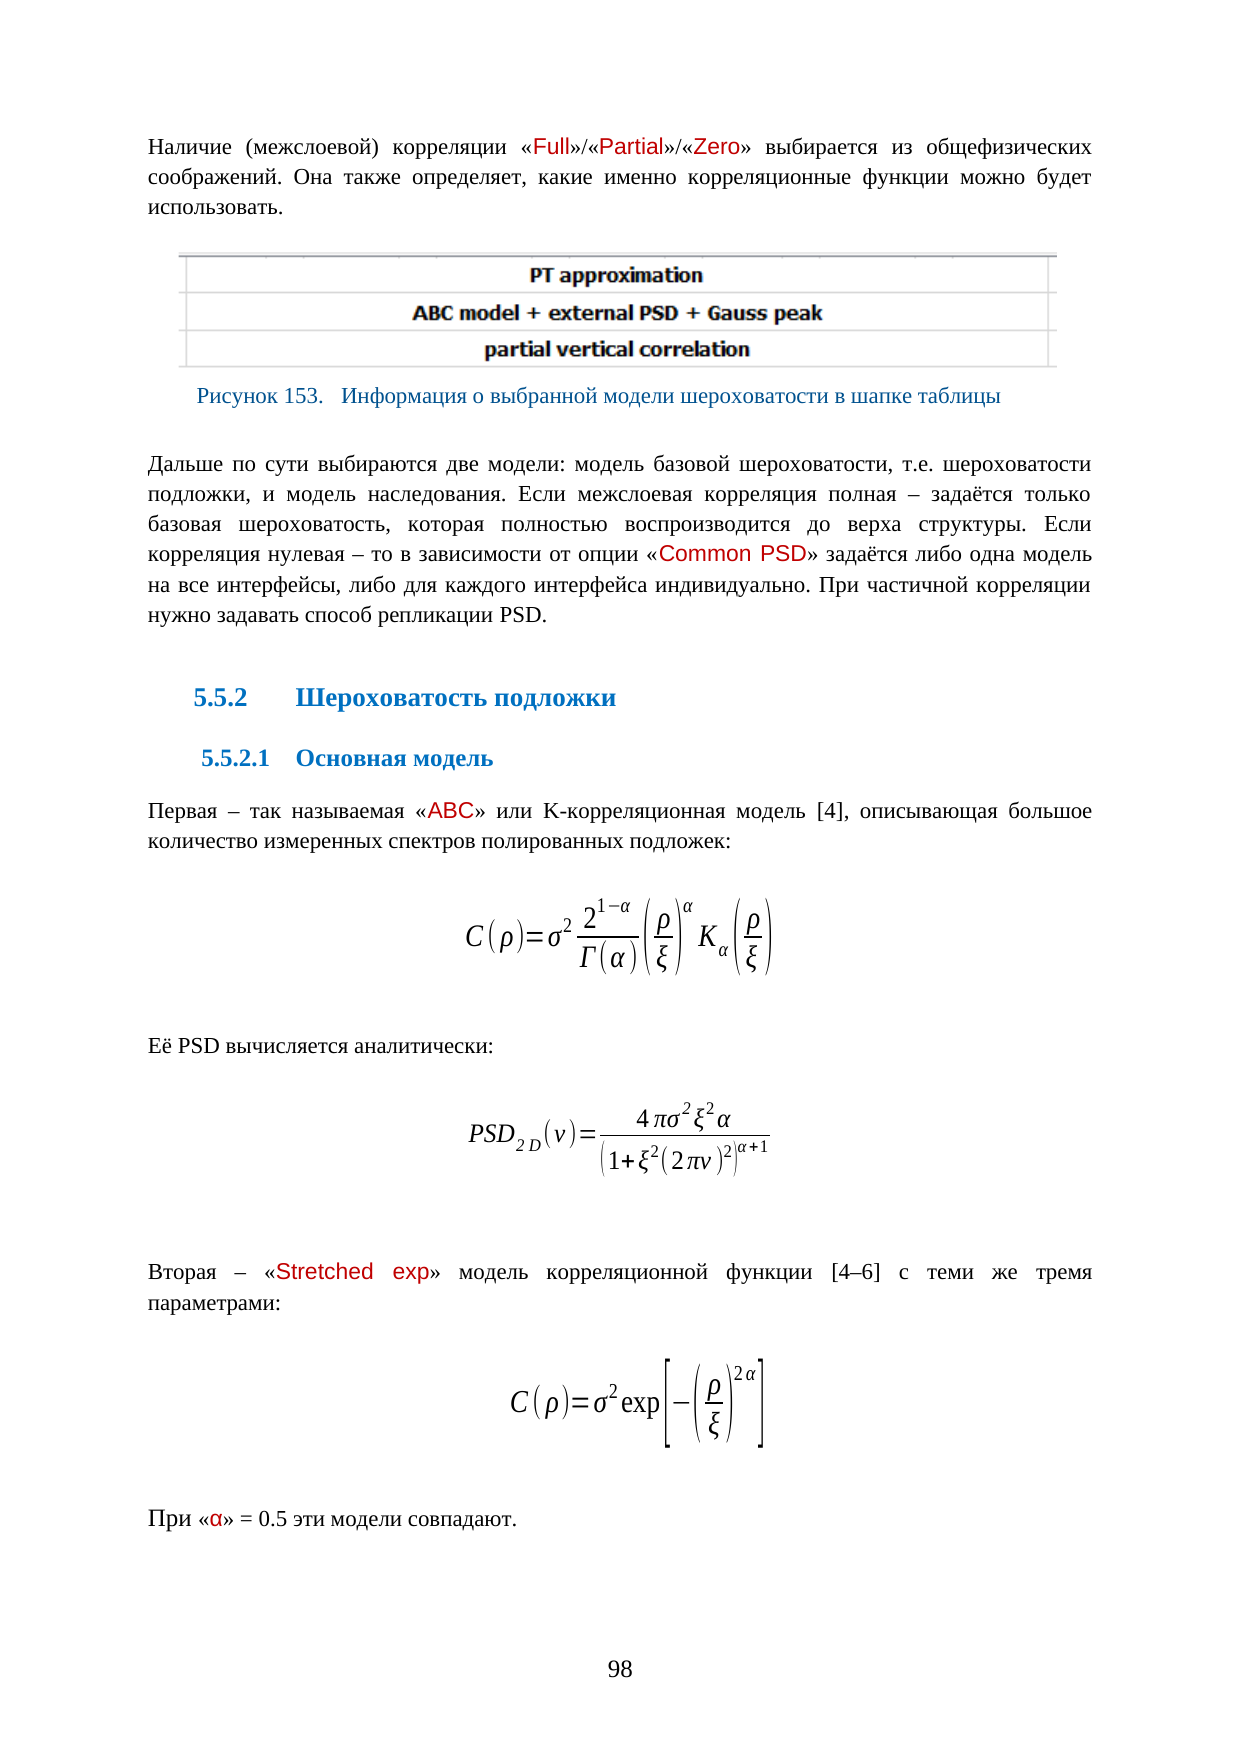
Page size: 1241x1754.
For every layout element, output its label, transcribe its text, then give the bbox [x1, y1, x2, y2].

subtitle Основная модель [201, 743, 1093, 772]
subtitle Шероховатость подложки [193, 681, 1093, 712]
picture [178, 252, 1057, 374]
text Первая – так называемая «ABC» или K-корреляционная модель [4], описывающая большое количество измеренных спектров полированных подложек: [148, 797, 1093, 854]
text При «α» = 0.5 эти модели совпадают. [148, 1503, 1093, 1532]
text Наличие (межслоевой) корреляции «Full»/«Partial»/«Zero» выбирается из общефизических соображений. Она также определяет, какие именно корреляционные функции можно будет использовать. [148, 133, 1093, 220]
text Её PSD вычисляется аналитически: [148, 1032, 1093, 1058]
text Дальше по сути выбираются две модели: модель базовой шероховатости, т.е. шероховатости подложки, и модель наследования. Если межслоевая корреляция полная – задаётся только базовая шероховатость, которая полностью воспроизводится до верха структуры. Если корреляция нулевая – то в зависимости от опции «Common PSD» задаётся либо одна модель на все интерфейсы, либо для каждого интерфейса индивидуально. При частичной корреляции нужно задавать способ репликации PSD. [148, 450, 1093, 627]
text Вторая – «Stretched exp» модель корреляционной функции [4–6] с теми же тремя параметрами: [148, 1258, 1093, 1315]
